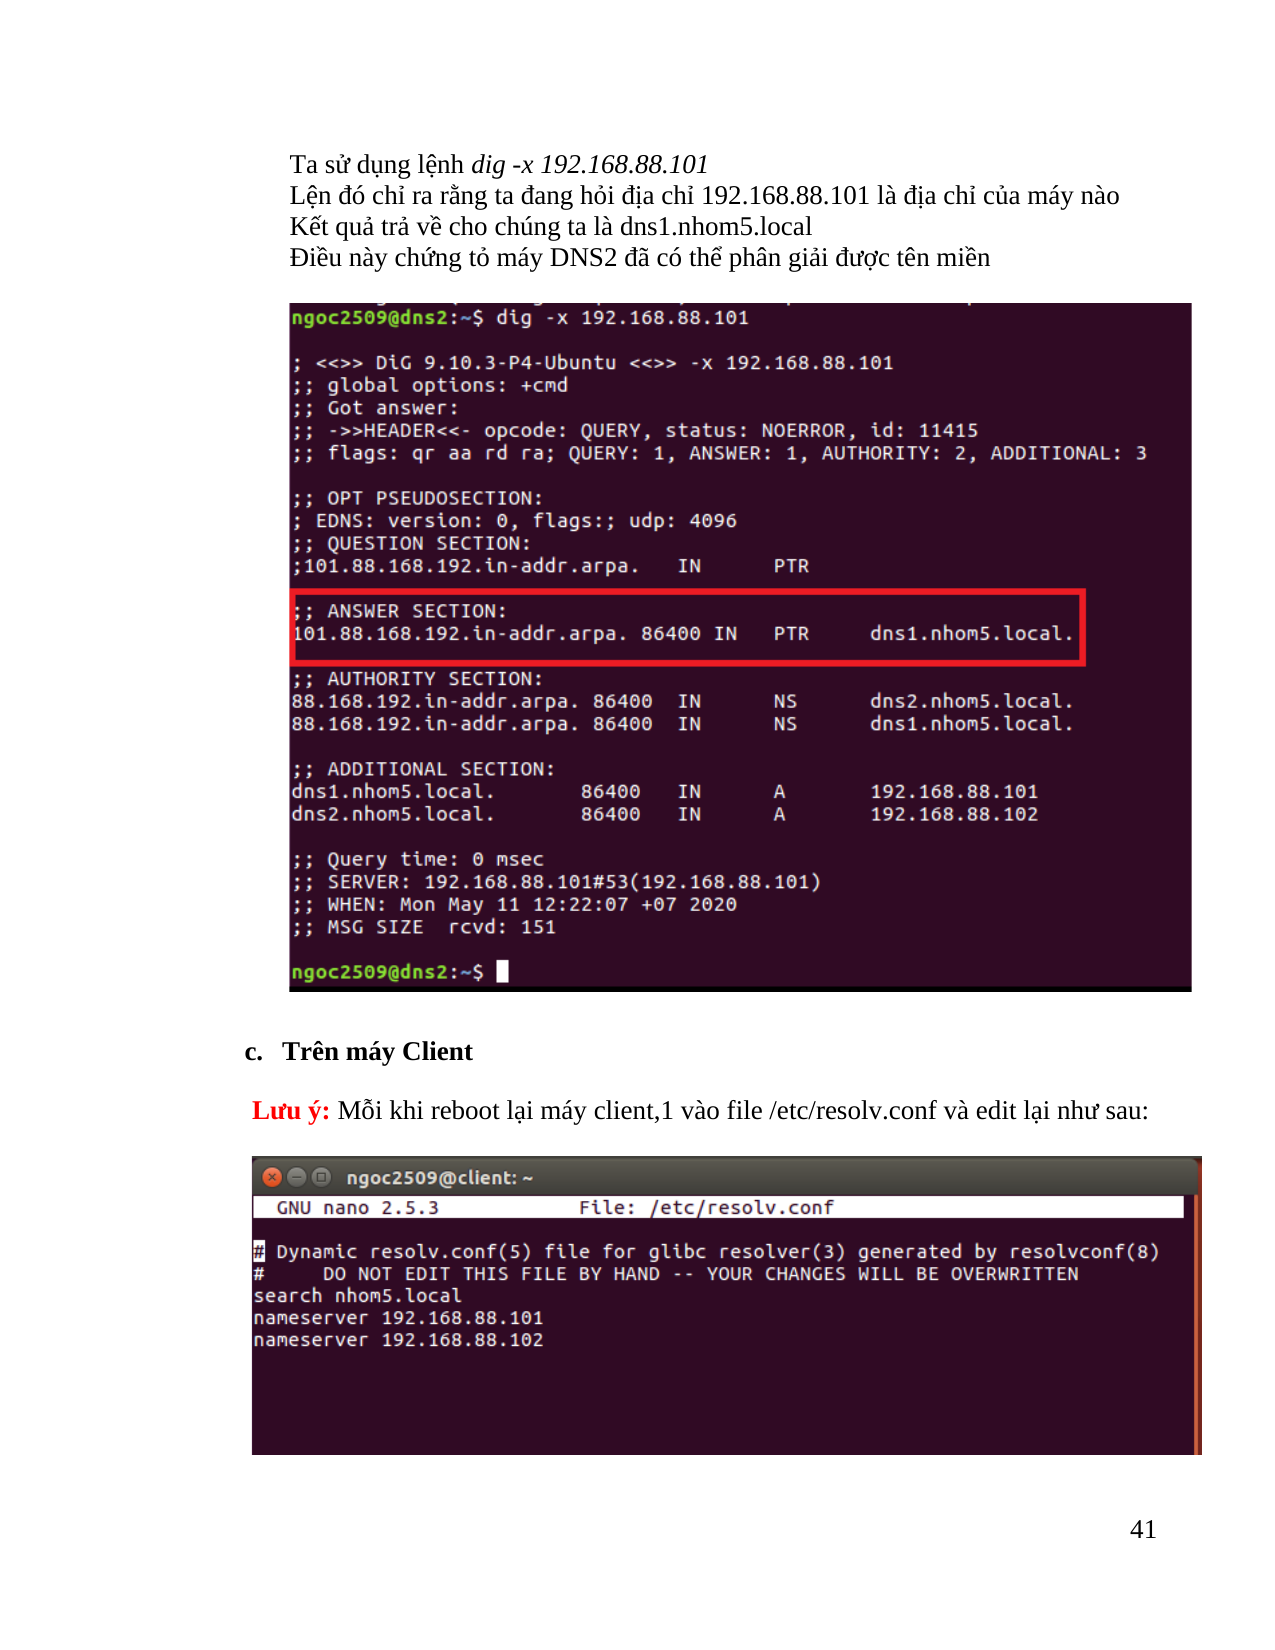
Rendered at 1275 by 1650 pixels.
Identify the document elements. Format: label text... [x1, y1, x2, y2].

text Ta sử dụng lệnh dig -x 192.168.88.101 [244, 148, 1157, 179]
picture [289, 303, 1192, 992]
text Điều này chứng tỏ máy DNS2 đã có thể phân giải được tên miền [244, 241, 1157, 272]
picture [251, 1156, 1202, 1455]
text Kết quả trả về cho chúng ta là dns1.nhom5.local [244, 210, 1157, 241]
text Lưu ý: Mỗi khi reboot lại máy client,1 vào file /etc/resolv.conf và edit lại như sau: [207, 1094, 1157, 1125]
text Lện đó chỉ ra rằng ta đang hỏi địa chỉ 192.168.88.101 là địa chỉ của máy nào [244, 179, 1157, 210]
subtitle Trên máy Client [244, 1035, 1157, 1066]
